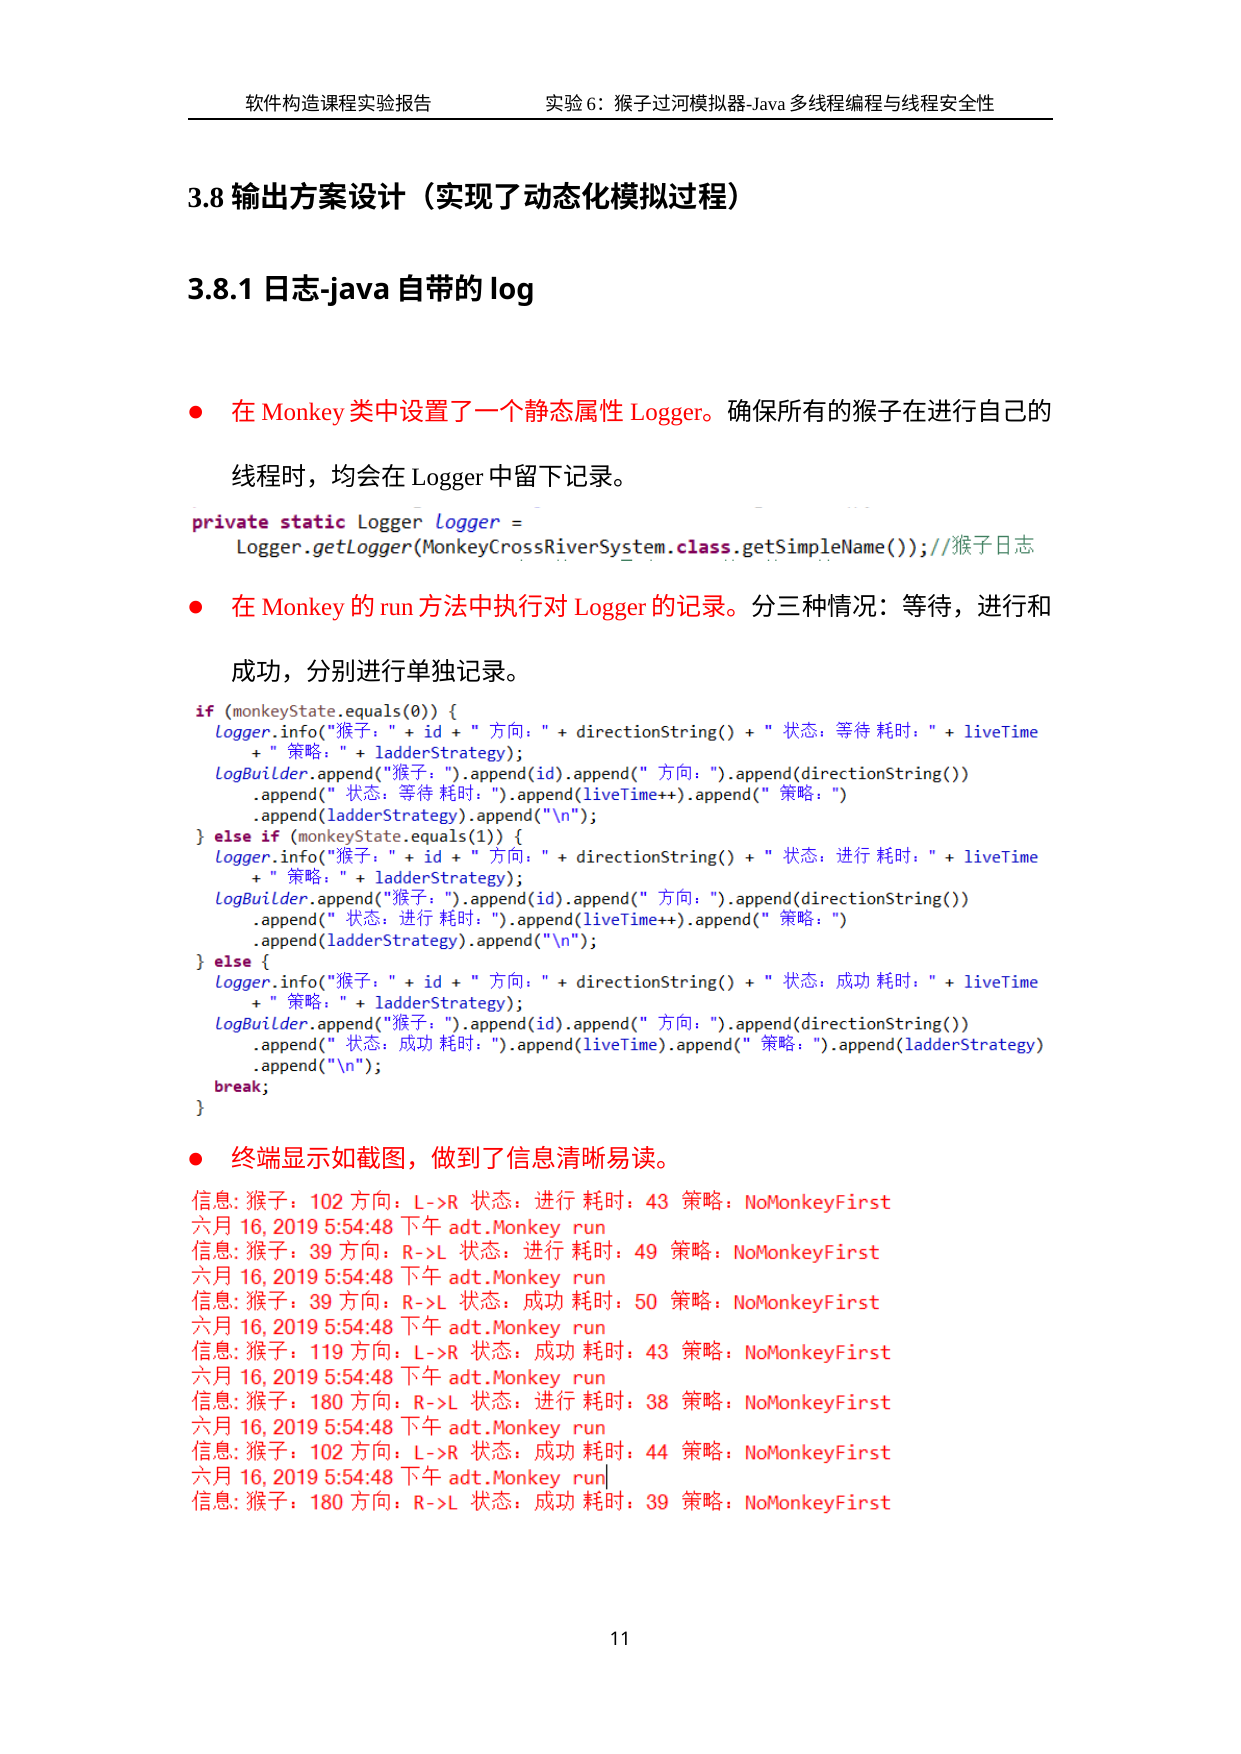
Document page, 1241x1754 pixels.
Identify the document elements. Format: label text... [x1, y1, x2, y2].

picture [187, 1189, 899, 1517]
subtitle 输出方案设计（实现了动态化模拟过程） [187, 162, 1053, 227]
list 在Monkey类中设置了一个静态属性Logger。确保所有的猴子在进行自己的线程时，均会在Logger中留下记录。 [187, 377, 1053, 507]
subtitle 日志-java自带的log [187, 254, 1053, 319]
picture [187, 507, 1053, 561]
picture [187, 702, 1053, 1119]
list 在Monkey的run方法中执行对Logger的记录。分三种情况：等待，进行和成功，分别进行单独记录。 [187, 572, 1053, 702]
list 终端显示如截图，做到了信息清晰易读。 [187, 1124, 1053, 1189]
